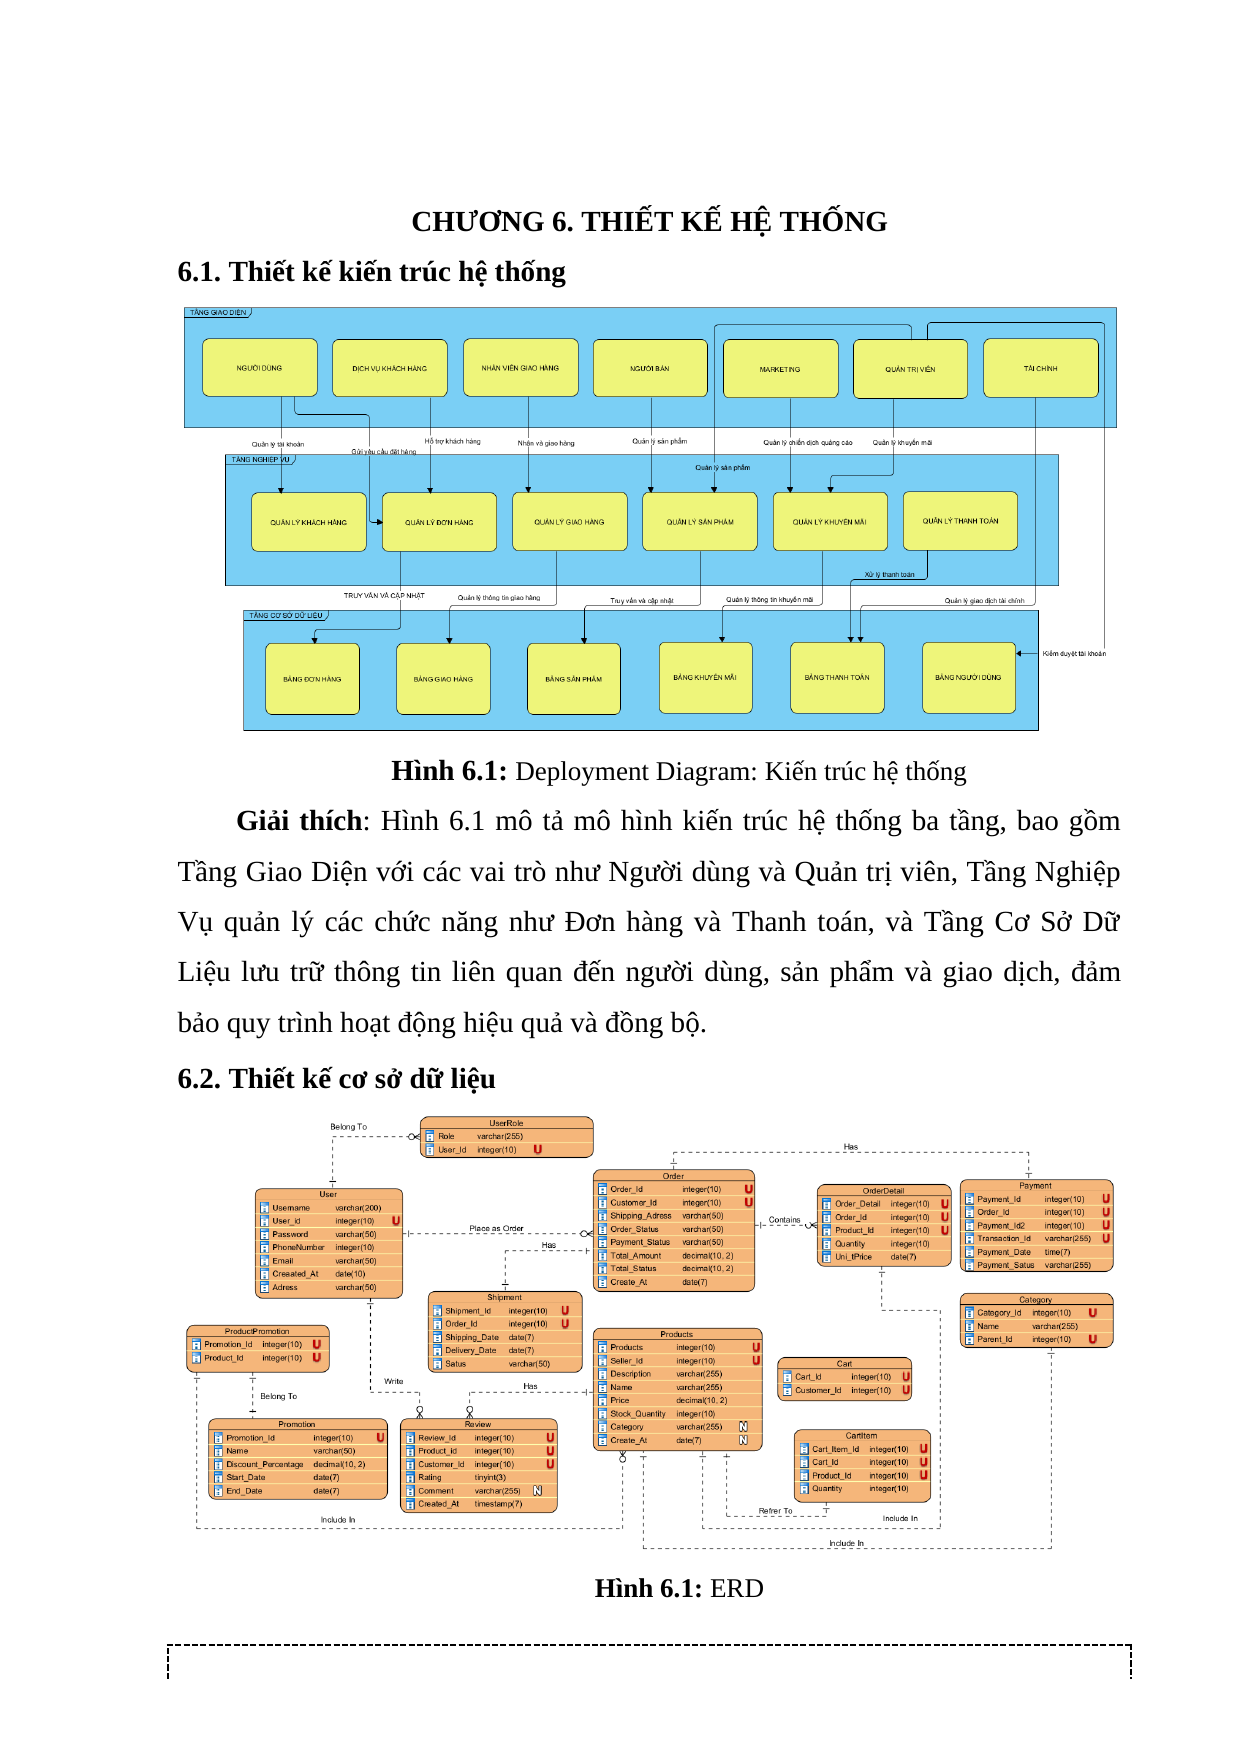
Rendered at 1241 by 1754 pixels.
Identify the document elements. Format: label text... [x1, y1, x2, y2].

text Giải thích: Hình 6.1 mô tả mô hình kiến trúc hệ thống ba tầng, bao gồm Tầng Giao Diện với các vai trò như Người dùng và Quản trị viên, Tầng Nghiệp Vụ quản lý các chức năng như Đơn hàng và Thanh toán, và Tầng Cơ Sở Dữ Liệu lưu trữ thông tin liên quan đến người dùng, sản phẩm và giao dịch, đảm bảo quy trình hoạt động hiệu quả và đồng bộ. [177, 803, 1122, 1038]
picture [177, 305, 1123, 739]
text THIẾT KẾ HỆ THỐNG [177, 204, 1122, 238]
text Thiết kế cơ sở dữ liệu [177, 1061, 1122, 1095]
picture [177, 1111, 1123, 1558]
text Thiết kế kiến trúc hệ thống [177, 254, 1122, 288]
text ERD [236, 1572, 1122, 1603]
text Deployment Diagram: Kiến trúc hệ thống [236, 753, 1122, 787]
